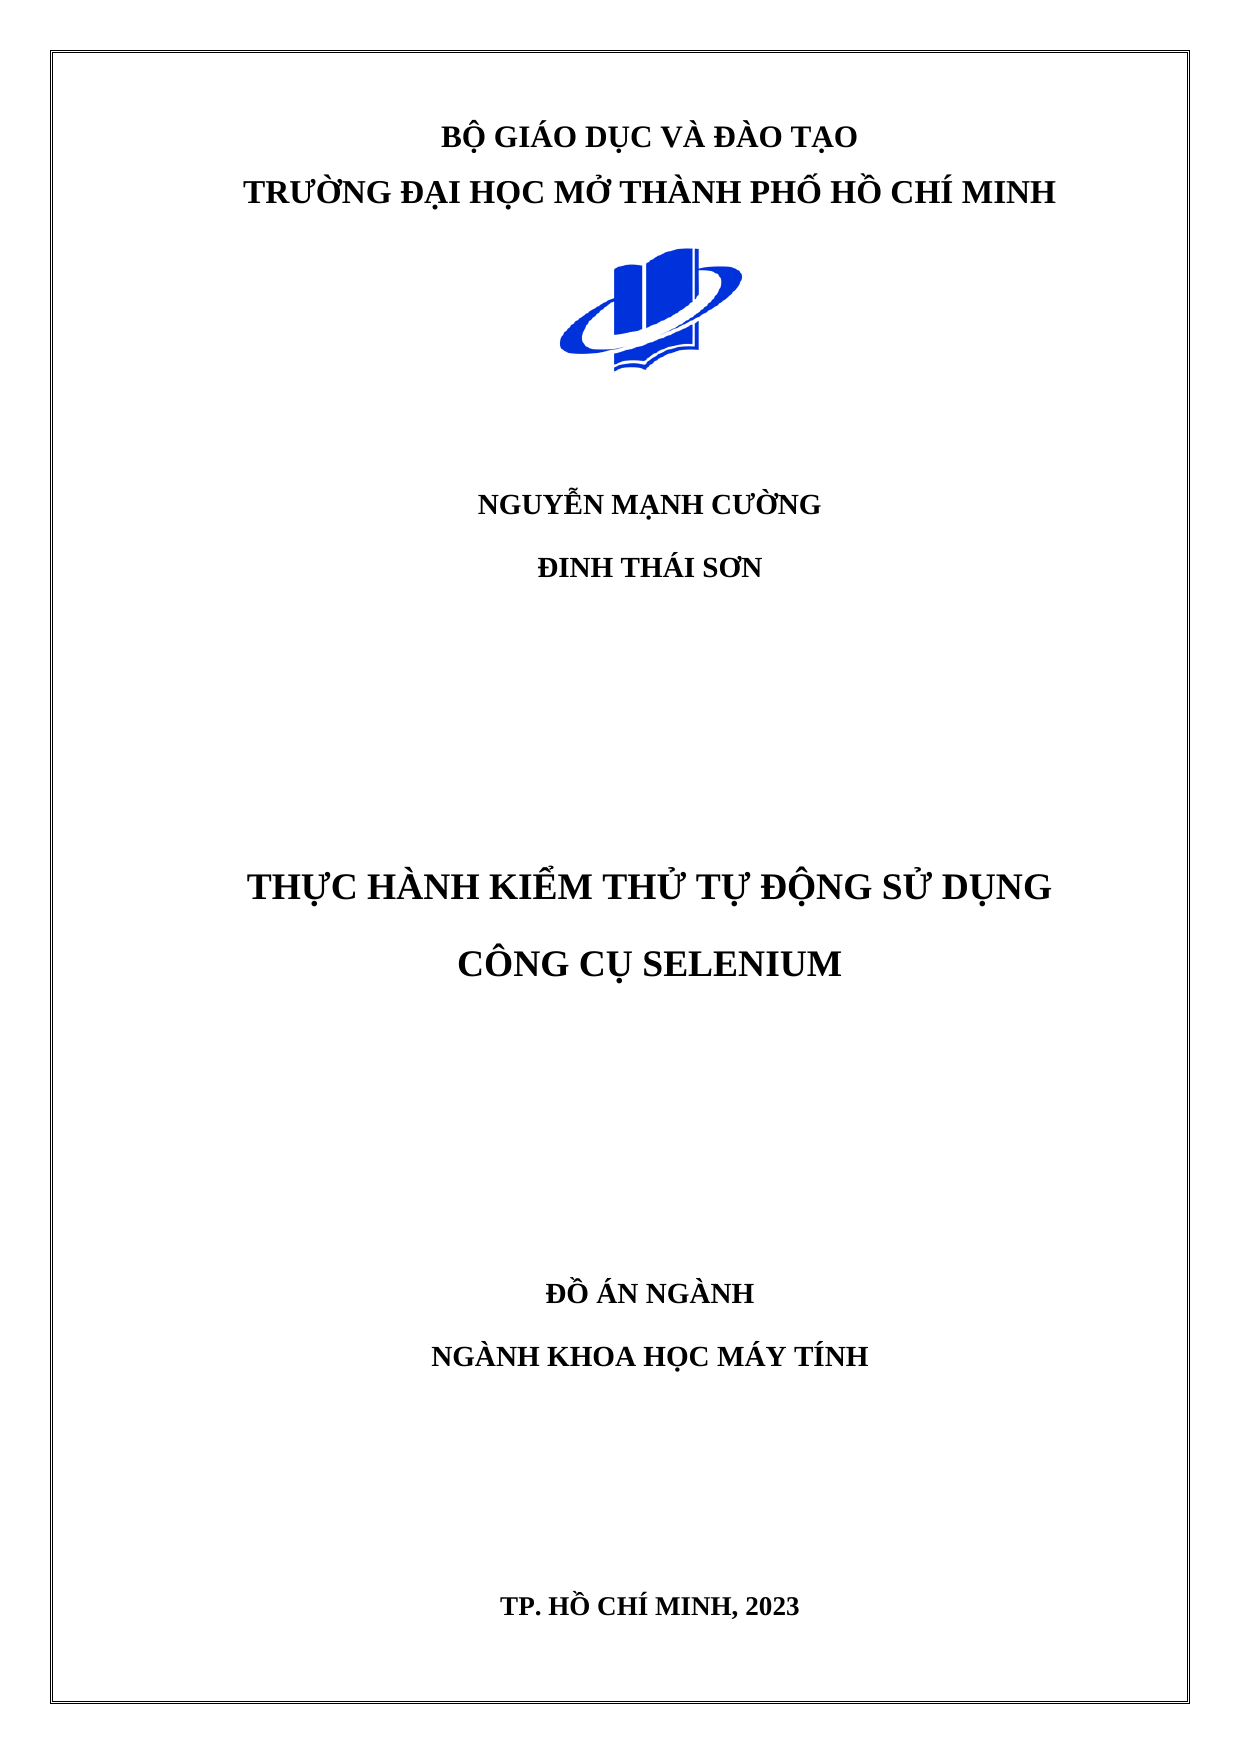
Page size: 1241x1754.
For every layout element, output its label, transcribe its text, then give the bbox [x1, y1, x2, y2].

text THỰC HÀNH KIỂM THỬ TỰ ĐỘNG SỬ DỤNG [177, 864, 1122, 907]
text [177, 1590, 1122, 1621]
text ĐINH THÁI SƠN [177, 550, 1122, 584]
text NGÀNH KHOA HỌC MÁY TÍNH [177, 1339, 1122, 1373]
text ĐỒ ÁN NGÀNH [177, 1276, 1122, 1310]
picture [517, 212, 780, 394]
text TRƯỜNG ĐẠI HỌC MỞ THÀNH PHỐ HỒ CHÍ MINH [177, 172, 1122, 210]
text CÔNG CỤ SELENIUM [177, 942, 1122, 985]
text BỘ GIÁO DỤC VÀ ĐÀO TẠO [177, 118, 1122, 154]
text NGUYỄN MẠNH CƯỜNG [177, 487, 1122, 521]
